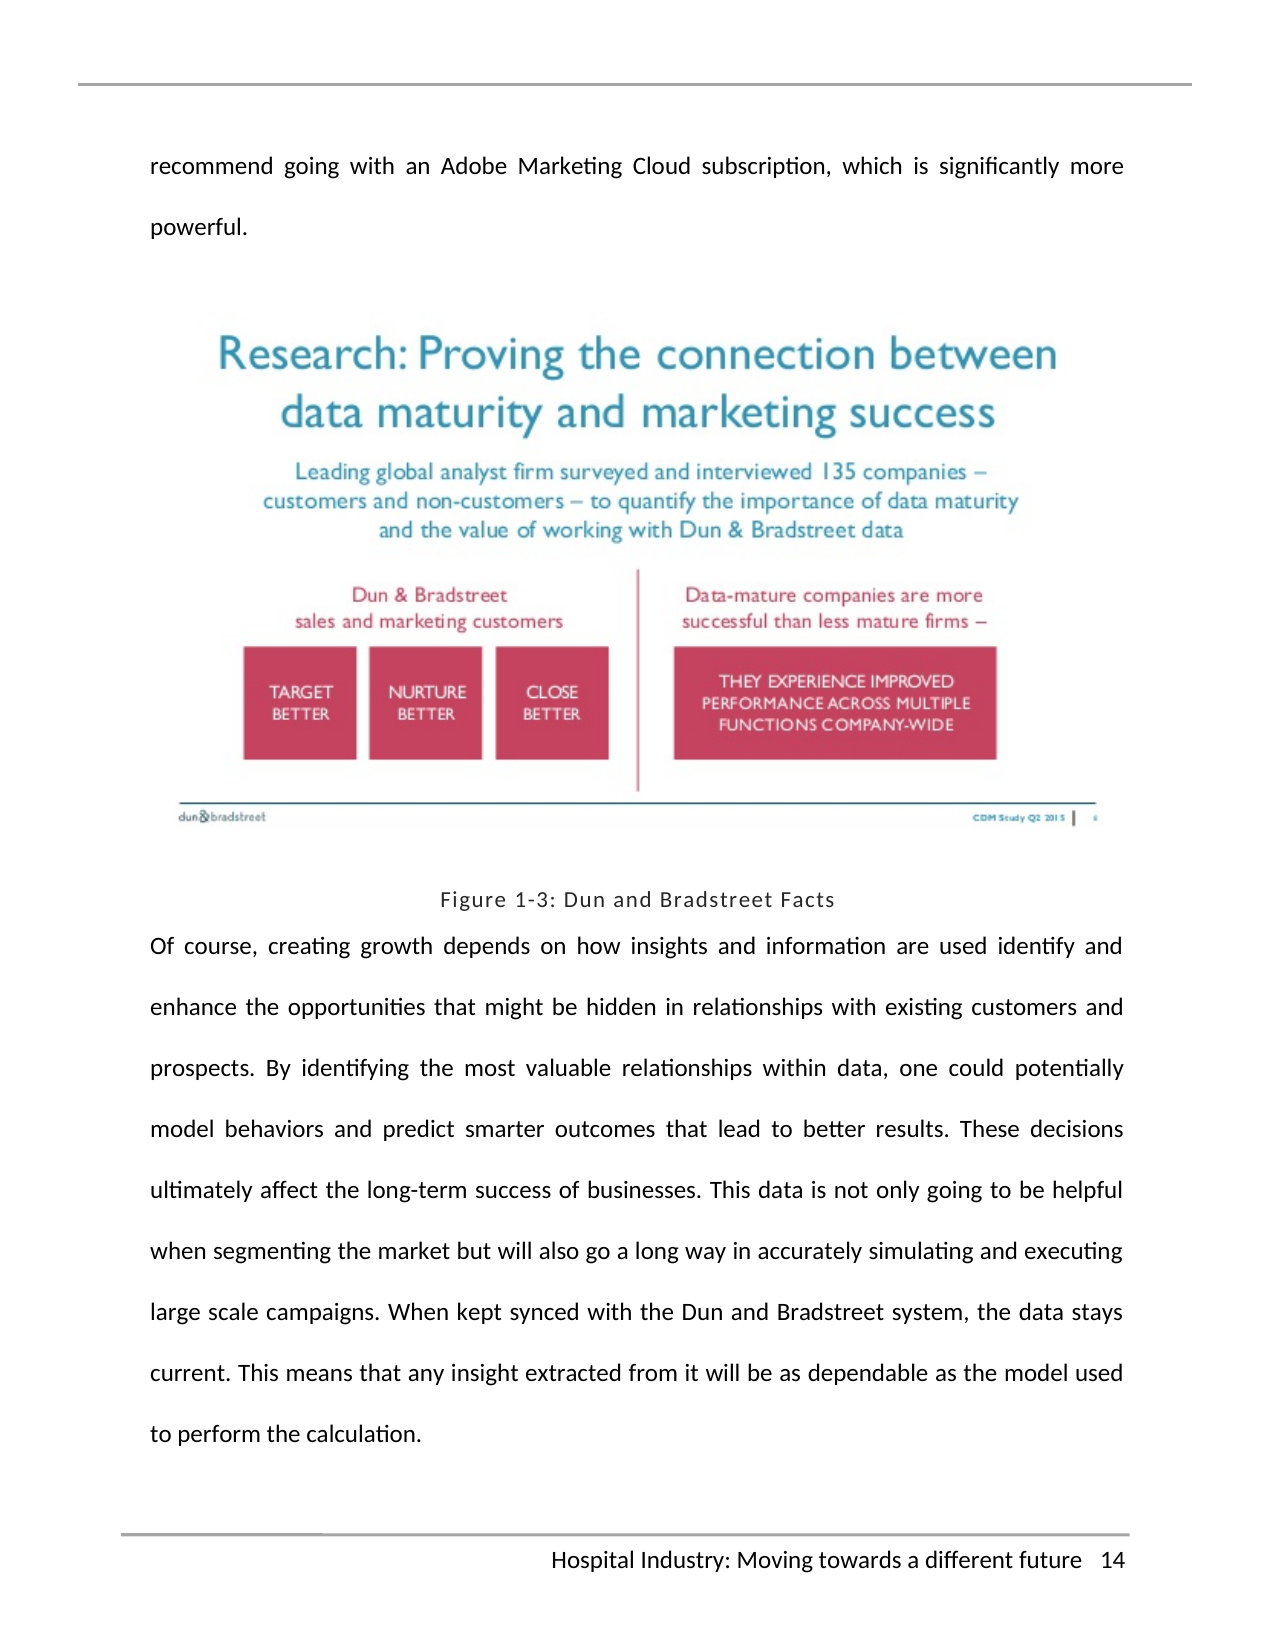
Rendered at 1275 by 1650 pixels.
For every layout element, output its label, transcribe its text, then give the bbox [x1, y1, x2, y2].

text Of course, creating growth depends on how insights and information are used identify and enhance the opportunities that might be hidden in relationships with existing customers and prospects. By identifying the most valuable relationships within data, one could potentially model behaviors and predict smarter outcomes that lead to better results. These decisions ultimately affect the long-term success of businesses. This data is not only going to be helpful when segmenting the market but will also go a long way in accurately simulating and executing large scale campaigns. When kept synced with the Dun and Bradstreet system, the data stays current. This means that any insight extracted from it will be as dependable as the model used to perform the calculation. [150, 930, 1125, 1449]
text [150, 150, 1125, 242]
picture [150, 288, 1125, 838]
subtitle Figure 1-3: Dun and Bradstreet Facts [150, 885, 1125, 913]
